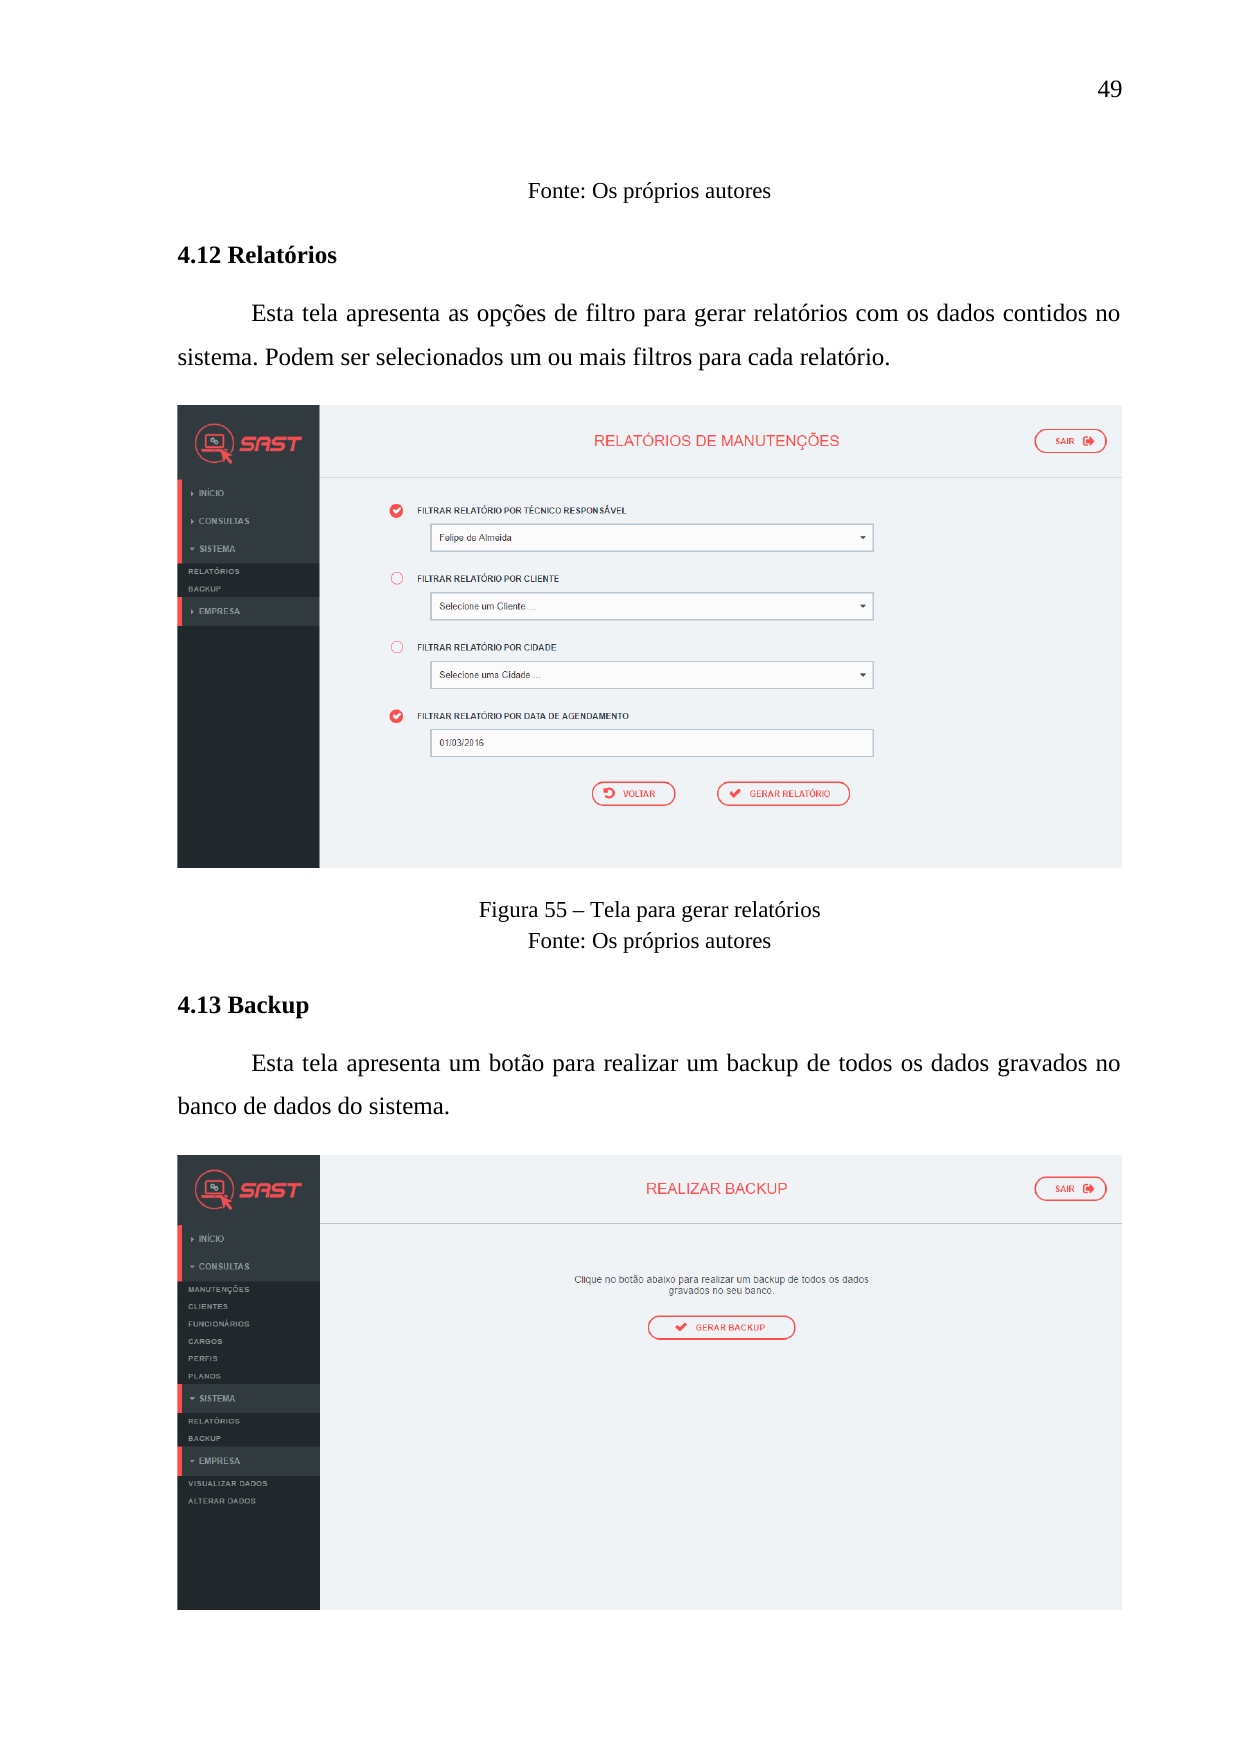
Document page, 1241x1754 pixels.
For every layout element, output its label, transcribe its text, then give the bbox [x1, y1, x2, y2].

picture [177, 405, 1123, 868]
text Esta tela apresenta as opções de filtro para gerar relatórios com os dados contidos no sistema. Podem ser selecionados um ou mais filtros para cada relatório. [177, 298, 1122, 370]
text 4.13 Backup [177, 990, 1122, 1019]
text 4.12 Relatórios [177, 240, 1122, 269]
text Figura 55 – Tela para gerar relatórios [177, 896, 1122, 923]
picture [177, 1155, 1123, 1610]
text Fonte: Os próprios autores [177, 177, 1122, 203]
text Fonte: Os próprios autores [177, 927, 1122, 953]
text Esta tela apresenta um botão para realizar um backup de todos os dados gravados no banco de dados do sistema. [177, 1048, 1122, 1120]
